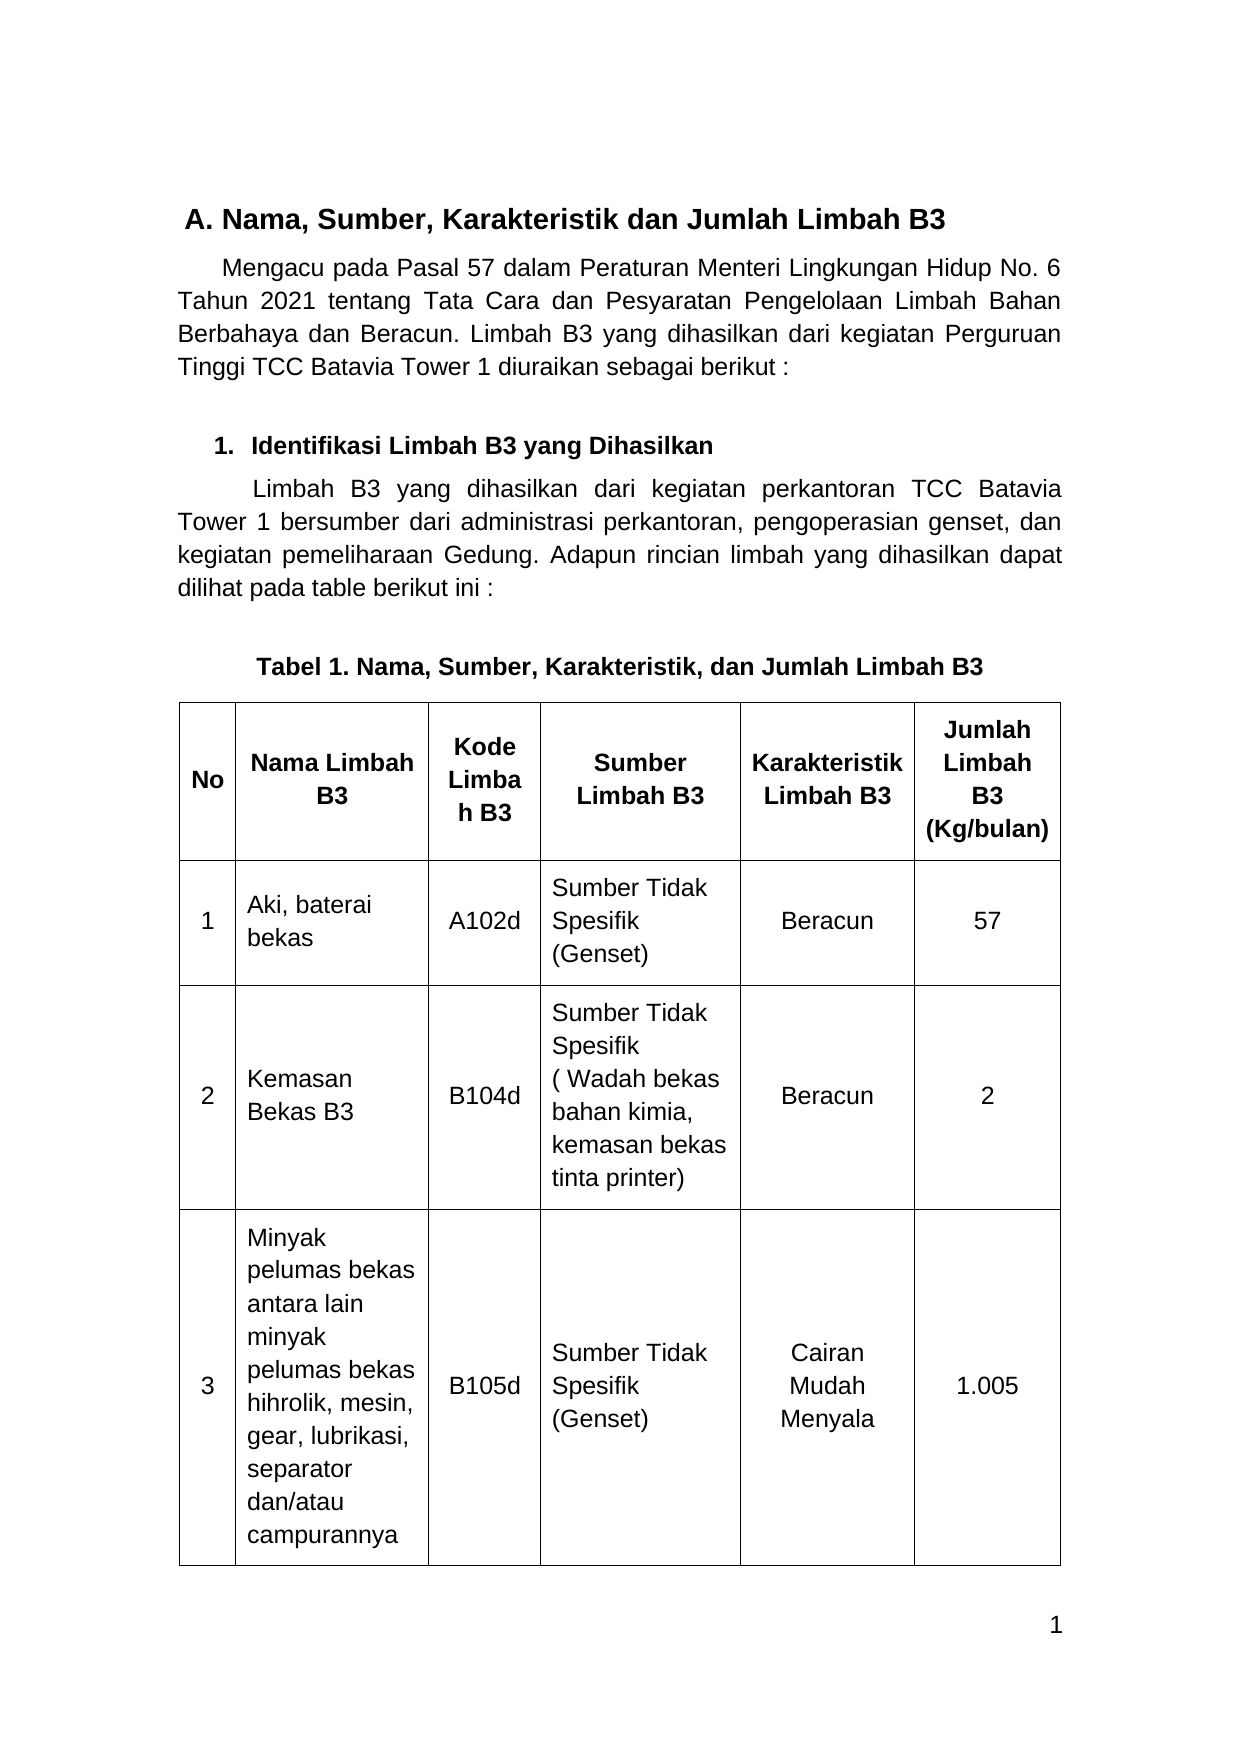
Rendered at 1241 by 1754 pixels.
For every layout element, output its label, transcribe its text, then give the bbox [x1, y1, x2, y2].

table_cell 2 [915, 986, 1060, 1209]
table_header Sumber Limbah B3 [541, 703, 740, 860]
table_header No [180, 703, 235, 860]
table_header Karakteristik Limbah B3 [741, 703, 914, 860]
table_cell B105d [429, 1210, 540, 1565]
table_header Nama Limbah B3 [236, 703, 428, 860]
table_header Jumlah Limbah B3 (Kg/bulan) [915, 703, 1060, 860]
table_cell Cairan Mudah Menyala [741, 1210, 914, 1565]
table_cell Sumber Tidak Spesifik ( Wadah bekas bahan kimia, kemasan bekas tinta printer) [541, 986, 740, 1209]
table_cell Kemasan Bekas B3 [236, 986, 428, 1209]
table_cell Aki, baterai bekas [236, 861, 428, 985]
table_cell A102d [429, 861, 540, 985]
table_cell Beracun [741, 986, 914, 1209]
text Mengacu pada Pasal 57 dalam Peraturan Menteri Lingkungan Hidup No. 6 Tahun 2021 tentang Tata Cara dan Pesyaratan Pengelolaan Limbah Bahan Berbahaya dan Beracun. Limbah B3 yang dihasilkan dari kegiatan Perguruan Tinggi TCC Batavia Tower 1 diuraikan sebagai berikut : [177, 253, 1063, 381]
subtitle Nama, Sumber, Karakteristik dan Jumlah Limbah B3 [184, 202, 1063, 236]
table_header Kode Limbah B3 [429, 703, 540, 860]
table_cell 2 [180, 986, 235, 1209]
text Limbah B3 yang dihasilkan dari kegiatan perkantoran TCC Batavia Tower 1 bersumber dari administrasi perkantoran, pengoperasian genset, dan kegiatan pemeliharaan Gedung. Adapun rincian limbah yang dihasilkan dapat dilihat pada table berikut ini : [177, 474, 1063, 602]
table_cell Sumber Tidak Spesifik (Genset) [541, 861, 740, 985]
table_cell 57 [915, 861, 1060, 985]
subtitle Identifikasi Limbah B3 yang Dihasilkan [213, 431, 1063, 459]
table_cell 1 [180, 861, 235, 985]
table_cell B104d [429, 986, 540, 1209]
text Tabel 1. Nama, Sumber, Karakteristik, dan Jumlah Limbah B3 [177, 652, 1063, 681]
table_cell Sumber Tidak Spesifik (Genset) [541, 1210, 740, 1565]
table_cell 3 [180, 1210, 235, 1565]
table_cell 1.005 [915, 1210, 1060, 1565]
table_cell Beracun [741, 861, 914, 985]
table_cell Minyak pelumas bekas antara lain minyak pelumas bekas hihrolik, mesin, gear, lubrikasi, separator dan/atau campurannya [236, 1210, 428, 1565]
